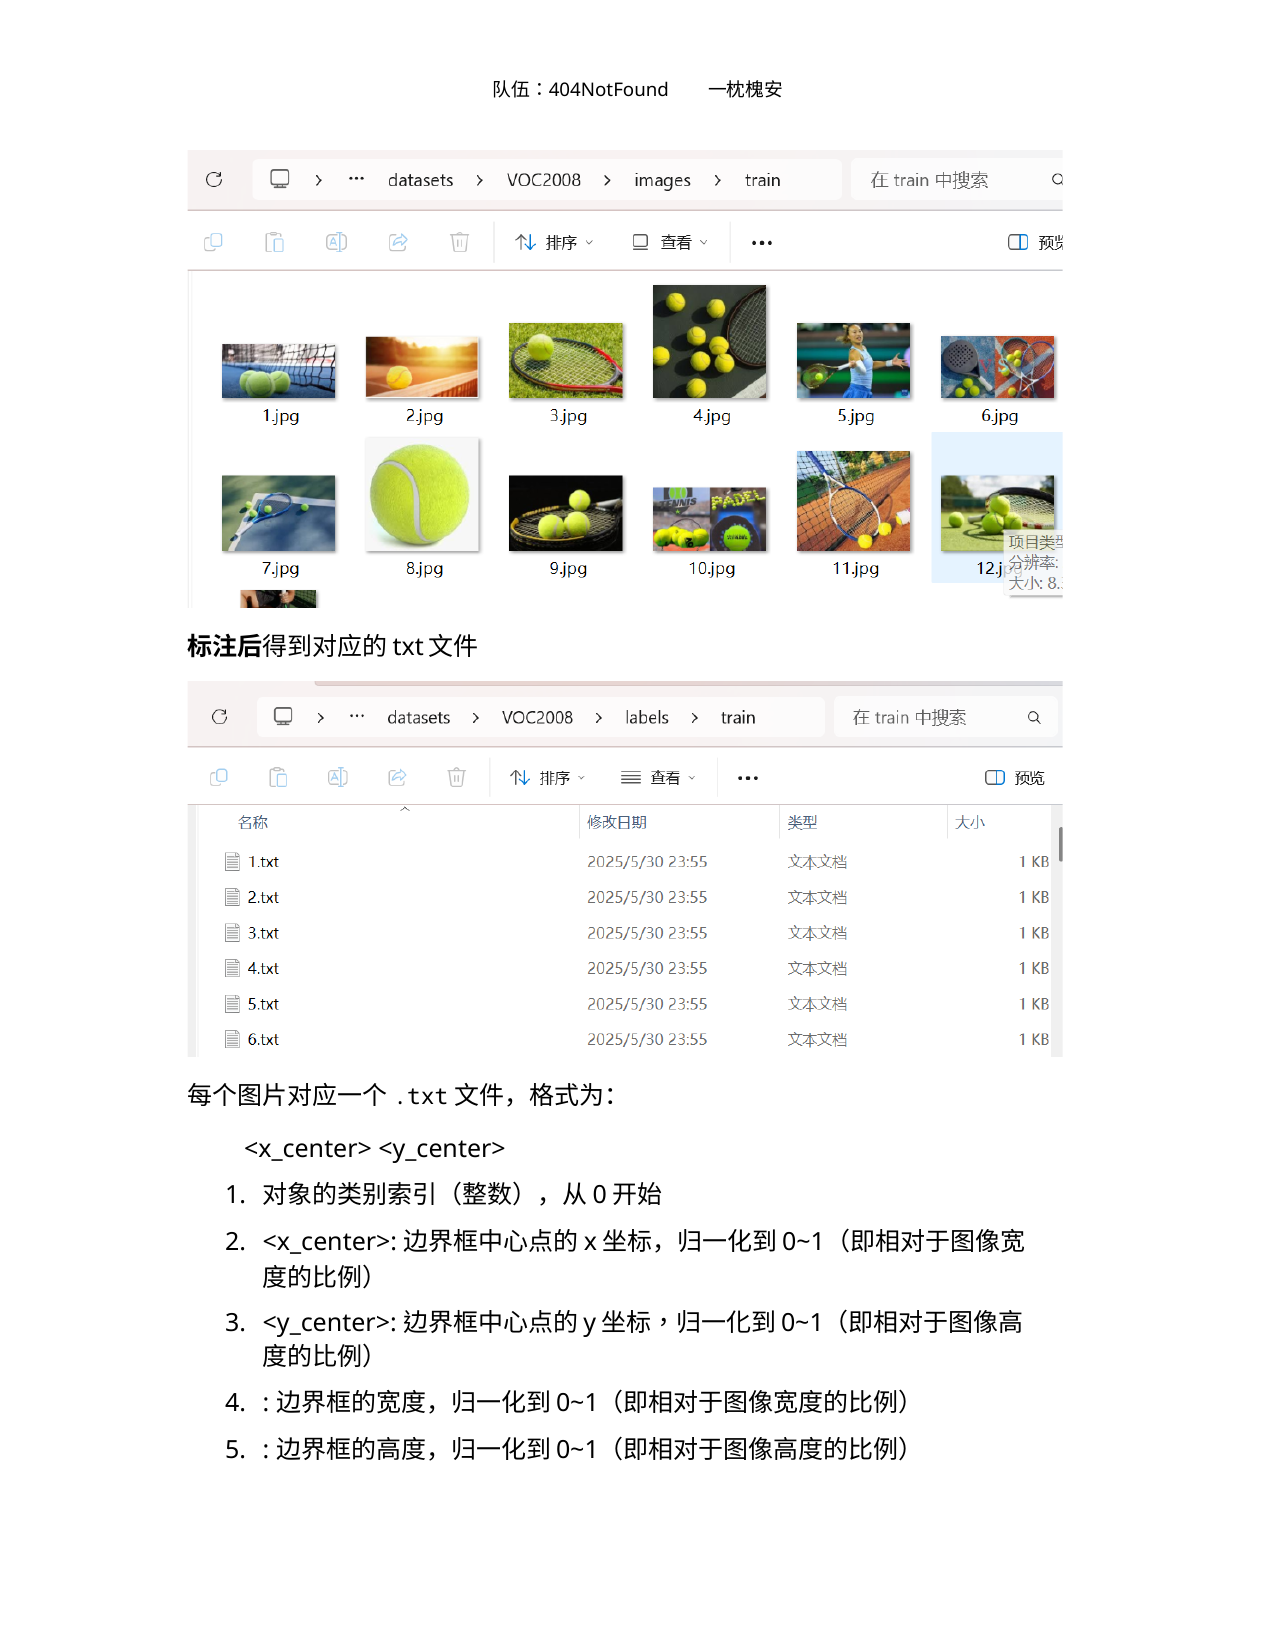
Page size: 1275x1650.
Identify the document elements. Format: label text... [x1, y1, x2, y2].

list <y_center>: 边界框中心点的y坐标，归一化到0~1（即相对于图像高度的比例） [225, 1304, 1037, 1372]
list : 边界框的宽度，归一化到0~1（即相对于图像宽度的比例） [225, 1383, 1037, 1419]
list : 边界框的高度，归一化到0~1（即相对于图像高度的比例） [225, 1429, 1037, 1466]
text 每个图片对应一个 .txt 文件，格式为： [187, 1075, 1087, 1112]
list 对象的类别索引（整数），从0开始 [225, 1175, 1037, 1211]
picture [187, 150, 1063, 608]
text <x_center> <y_center> [237, 1130, 1037, 1164]
text 标注后得到对应的txt文件 [187, 626, 1087, 663]
list <x_center>: 边界框中心点的x坐标，归一化到0~1（即相对于图像宽度的比例） [225, 1221, 1037, 1294]
picture [187, 681, 1063, 1057]
